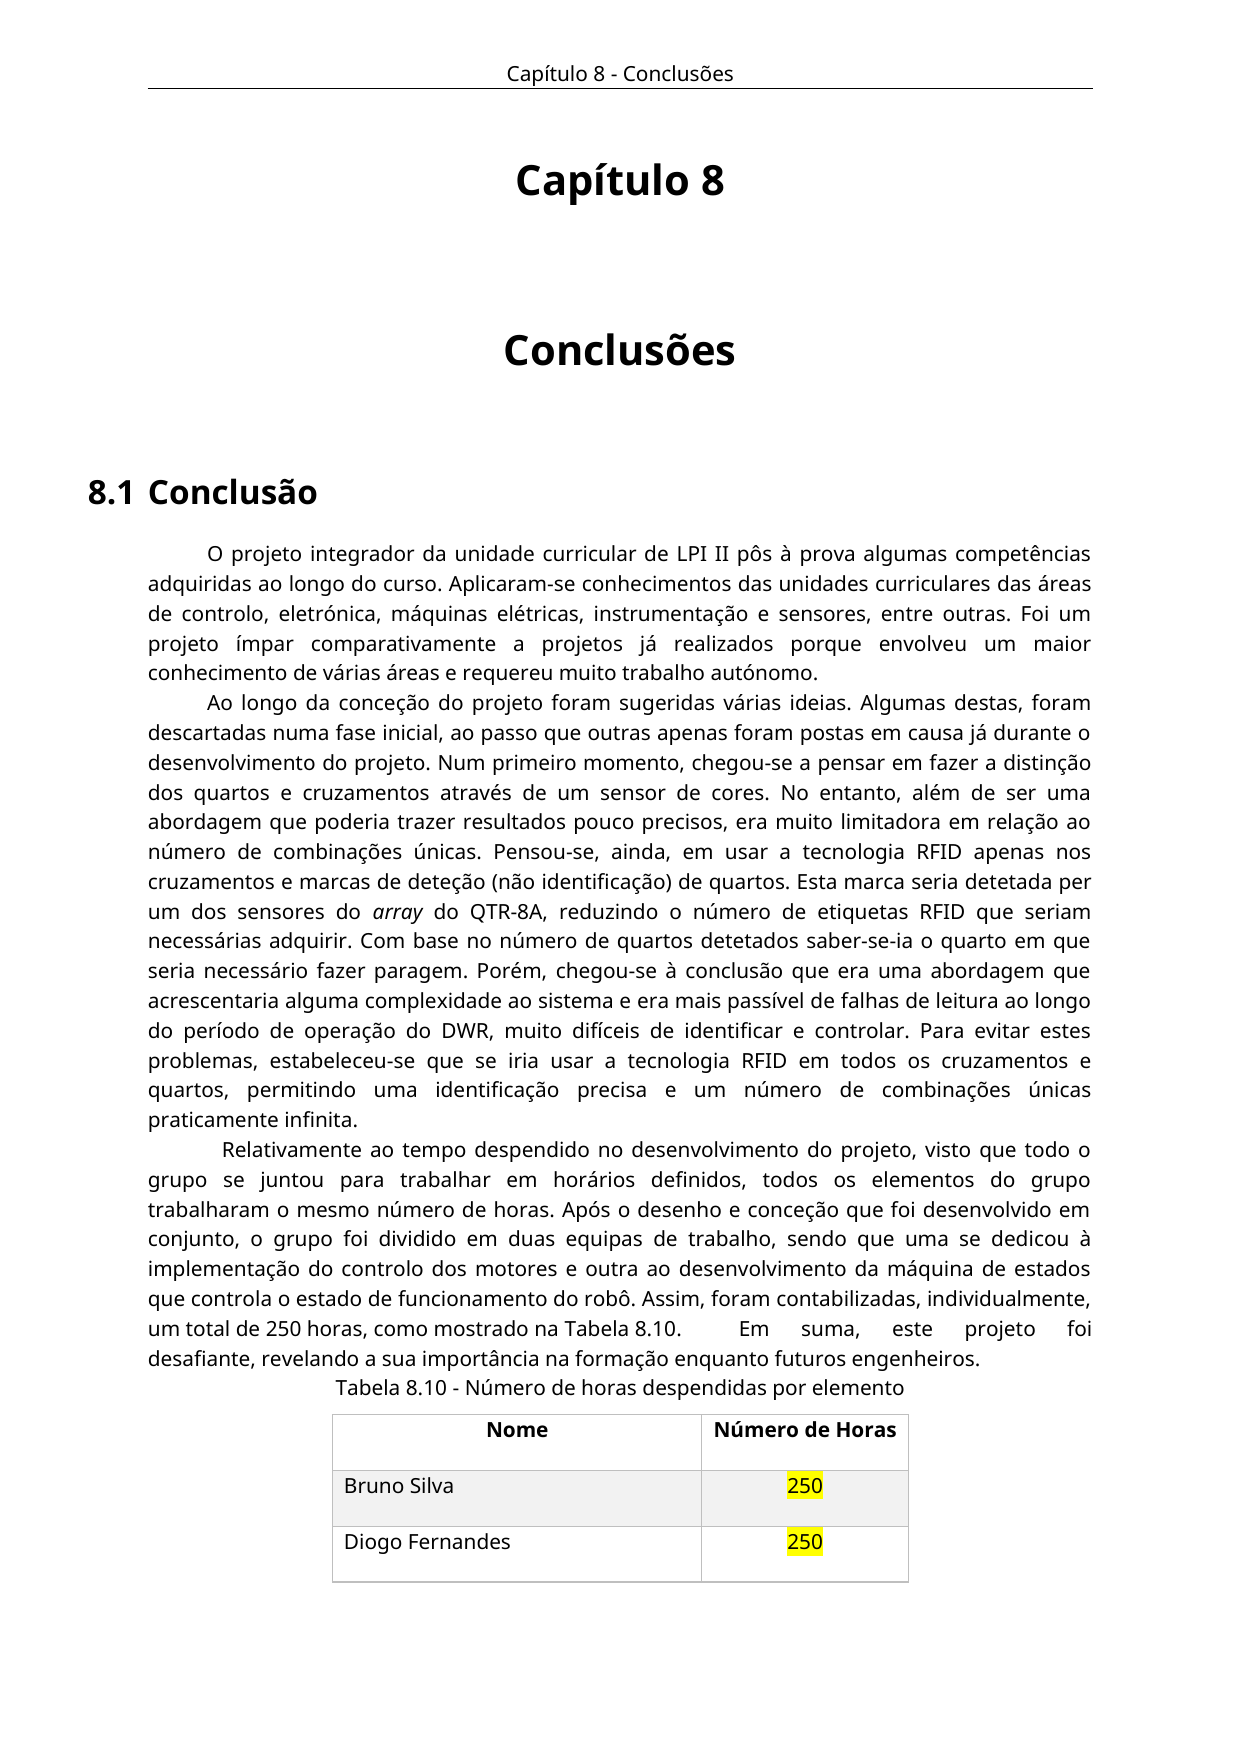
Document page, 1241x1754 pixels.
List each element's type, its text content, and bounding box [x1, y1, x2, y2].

subtitle Conclusão [88, 469, 1092, 514]
text Ao longo da conceção do projeto foram sugeridas várias ideias. Algumas destas, foram descartadas numa fase inicial, ao passo que outras apenas foram postas em causa já durante o desenvolvimento do projeto. Num primeiro momento, chegou-se a pensar em fazer a distinção dos quartos e cruzamentos através de um sensor de cores. No entanto, além de ser uma abordagem que poderia trazer resultados pouco precisos, era muito limitadora em relação ao número de combinações únicas. Pensou-se, ainda, em usar a tecnologia RFID apenas nos cruzamentos e marcas de deteção (não identificação) de quartos. Esta marca seria detetada per um dos sensores do array do QTR-8A, reduzindo o número de etiquetas RFID que seriam necessárias adquirir. Com base no número de quartos detetados saber-se-ia o quarto em que seria necessário fazer paragem. Porém, chegou-se à conclusão que era uma abordagem que acrescentaria alguma complexidade ao sistema e era mais passível de falhas de leitura ao longo do período de operação do DWR, muito difíceis de identificar e controlar. Para evitar estes problemas, estabeleceu-se que se iria usar a tecnologia RFID em todos os cruzamentos e quartos, permitindo uma identificação precisa e um número de combinações únicas praticamente infinita. [148, 688, 1092, 1134]
subtitle Conclusões [148, 151, 1092, 378]
table_cell 250 [702, 1527, 908, 1581]
table_header Número de Horas [702, 1415, 908, 1470]
table_header Nome [333, 1415, 701, 1470]
table_cell 250 [702, 1471, 908, 1526]
table_cell Diogo Fernandes [333, 1527, 701, 1581]
text O projeto integrador da unidade curricular de LPI II pôs à prova algumas competências adquiridas ao longo do curso. Aplicaram-se conhecimentos das unidades curriculares das áreas de controlo, eletrónica, máquinas elétricas, instrumentação e sensores, entre outras. Foi um projeto ímpar comparativamente a projetos já realizados porque envolveu um maior conhecimento de várias áreas e requereu muito trabalho autónomo. [148, 539, 1092, 687]
table_cell Bruno Silva [333, 1471, 701, 1526]
